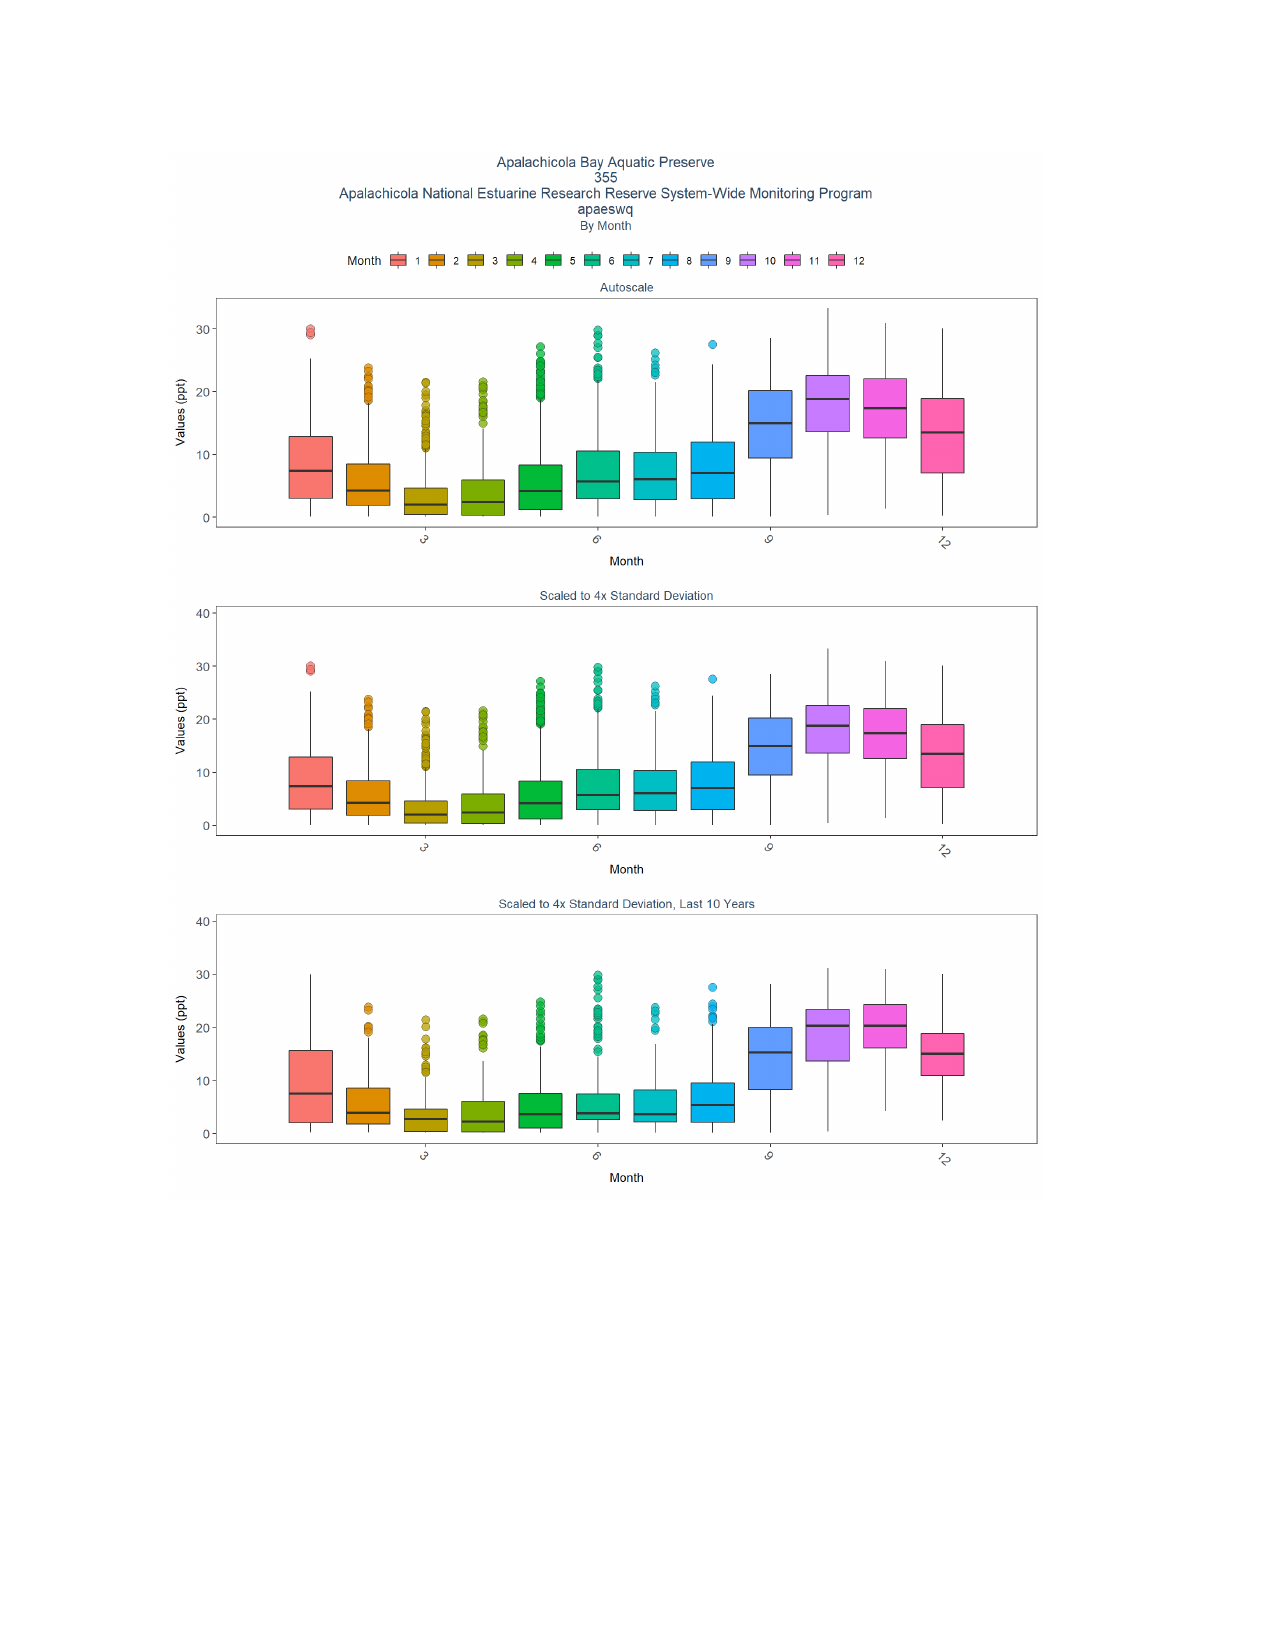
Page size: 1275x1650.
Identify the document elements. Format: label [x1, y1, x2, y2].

picture [168, 150, 1044, 1200]
